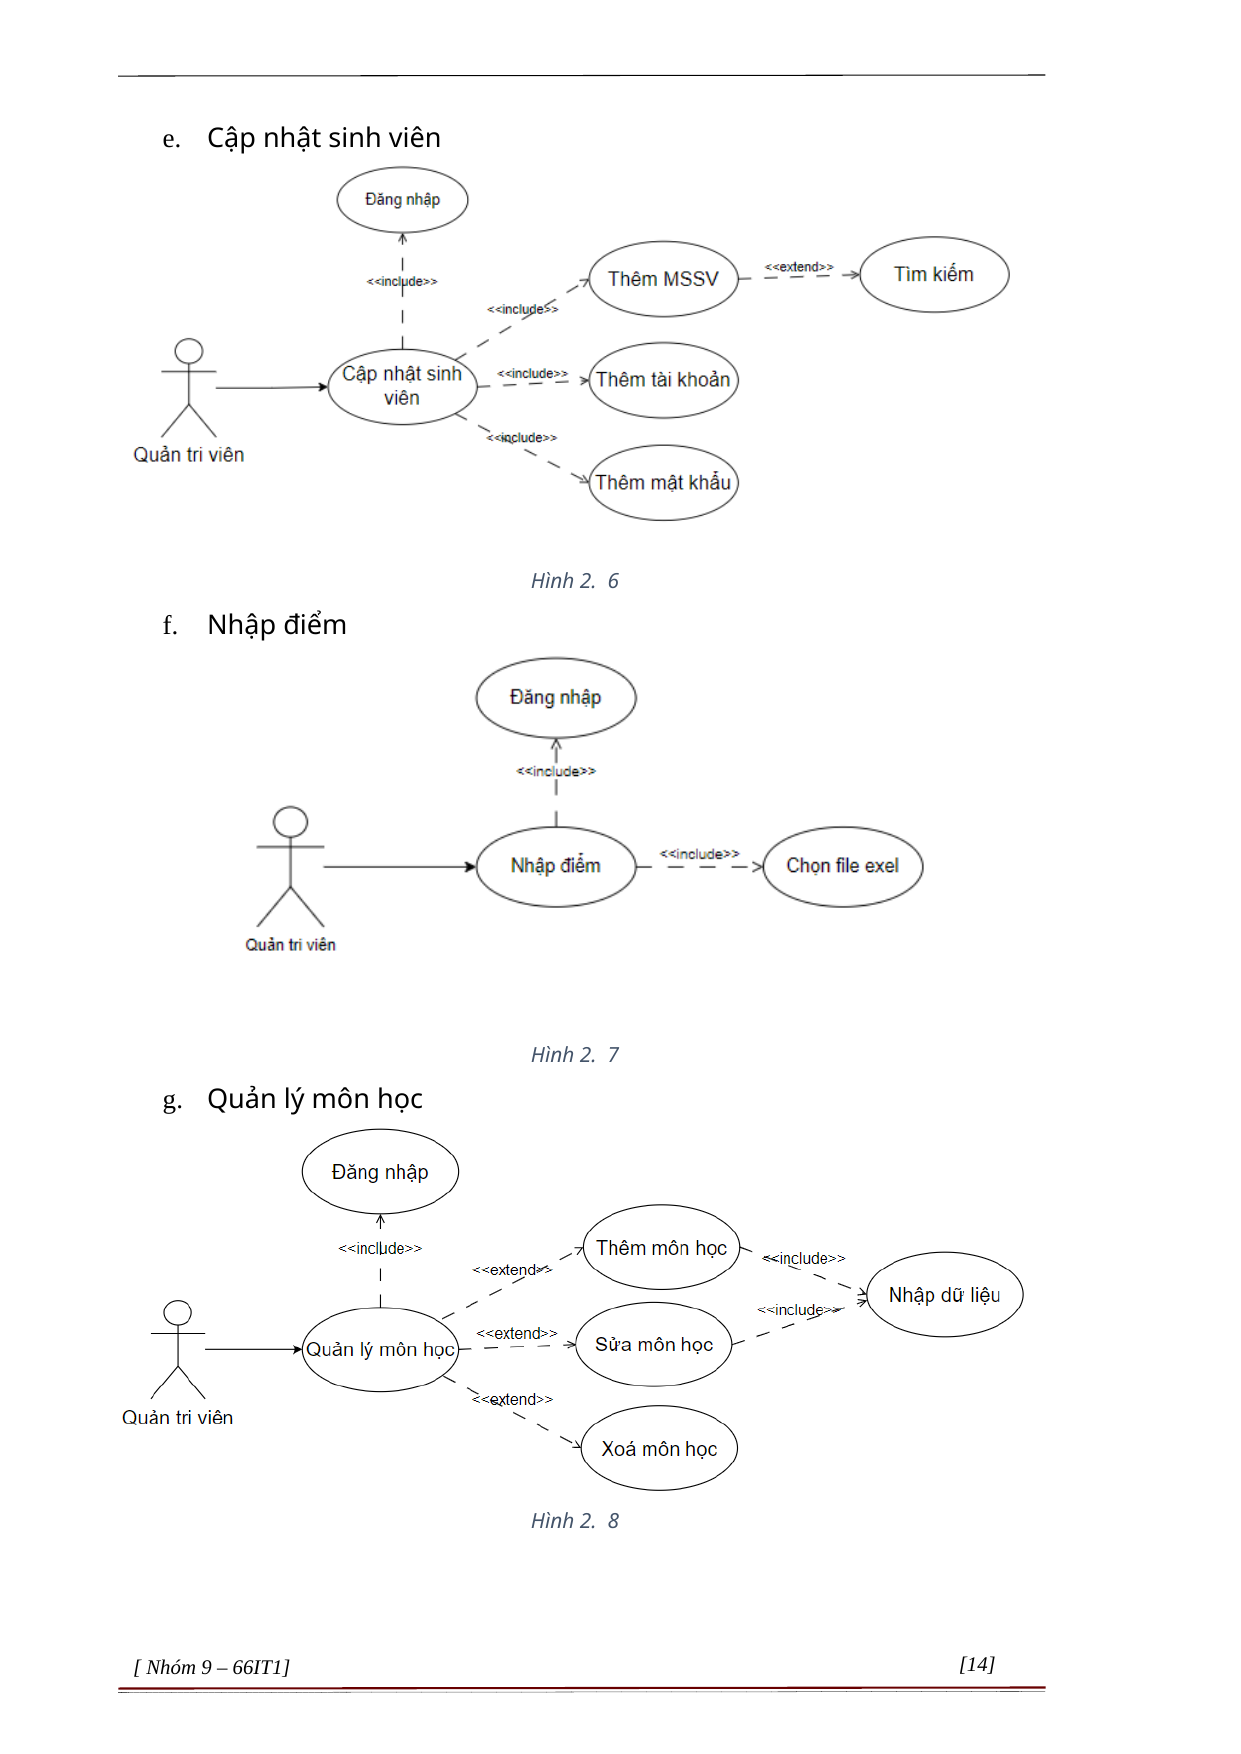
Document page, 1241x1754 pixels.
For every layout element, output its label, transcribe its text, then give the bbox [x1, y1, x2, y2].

list Nhập điểm [162, 606, 1033, 642]
picture [118, 1116, 1034, 1501]
list Quản lý môn học [162, 1079, 1033, 1116]
picture [208, 642, 943, 1035]
picture [124, 155, 1028, 561]
list Cập nhật sinh viên [162, 118, 1033, 155]
